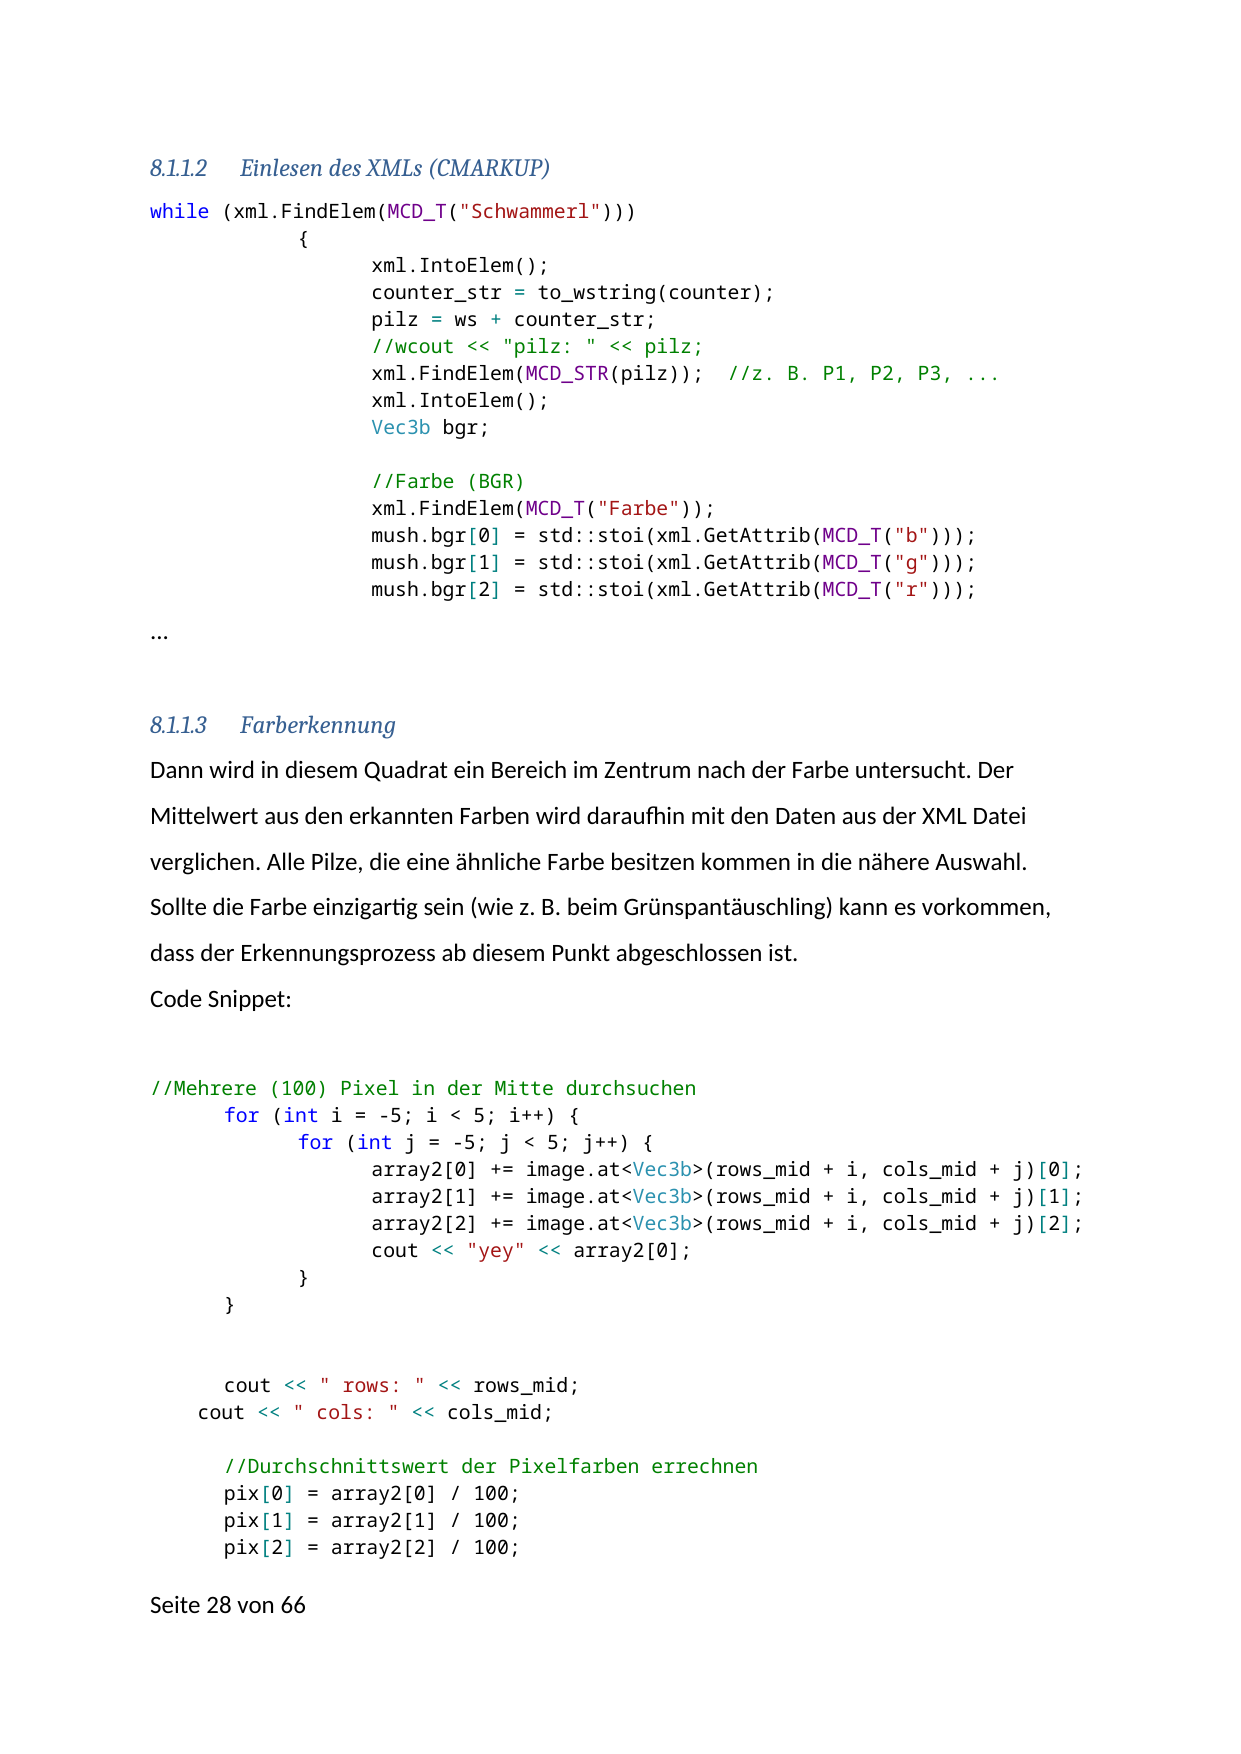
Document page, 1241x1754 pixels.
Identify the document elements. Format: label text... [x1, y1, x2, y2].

text while (xml.FindElem(MCD_T("Schwammerl"))) [150, 197, 1090, 224]
text counter_str = to_wstring(counter); [150, 278, 1090, 305]
text array2[2] += image.at<Vec3b>(rows_mid + i, cols_mid + j)[2]; [150, 1209, 1090, 1236]
text } [150, 1263, 1090, 1290]
text pilz = ws + counter_str; [150, 305, 1090, 332]
text } [150, 1290, 1090, 1317]
text pix[2] = array2[2] / 100; [150, 1533, 1090, 1560]
text mush.bgr[2] = std::stoi(xml.GetAttrib(MCD_T("r"))); [150, 575, 1090, 602]
text for (int i = -5; i < 5; i++) { [150, 1101, 1090, 1128]
text { [150, 224, 1090, 251]
subtitle Einlesen des XMLs (CMARKUP) [150, 154, 1090, 183]
text array2[1] += image.at<Vec3b>(rows_mid + i, cols_mid + j)[1]; [150, 1182, 1090, 1209]
text cout << " cols: " << cols_mid; [150, 1398, 1090, 1425]
text //Durchschnittswert der Pixelfarben errechnen [150, 1452, 1090, 1479]
text mush.bgr[0] = std::stoi(xml.GetAttrib(MCD_T("b"))); [150, 521, 1090, 548]
subtitle Farberkennung [150, 711, 1090, 740]
text pix[0] = array2[0] / 100; [150, 1479, 1090, 1506]
text xml.IntoElem(); [150, 251, 1090, 278]
text Dann wird in diesem Quadrat ein Bereich im Zentrum nach der Farbe untersucht. Der Mittelwert aus den erkannten Farben wird daraufhin mit den Daten aus der XML Datei verglichen. Alle Pilze, die eine ähnliche Farbe besitzen kommen in die nähere Auswahl. [150, 754, 1090, 876]
text cout << " rows: " << rows_mid; [150, 1371, 1090, 1398]
text //wcout << "pilz: " << pilz; [150, 332, 1090, 359]
text Vec3b bgr; [150, 413, 1090, 440]
text array2[0] += image.at<Vec3b>(rows_mid + i, cols_mid + j)[0]; [150, 1155, 1090, 1182]
text xml.FindElem(MCD_T("Farbe")); [150, 494, 1090, 521]
text xml.IntoElem(); [150, 386, 1090, 413]
text //Mehrere (100) Pixel in der Mitte durchsuchen [150, 1074, 1090, 1101]
text pix[1] = array2[1] / 100; [150, 1506, 1090, 1533]
text ... [150, 615, 1090, 646]
text for (int j = -5; j < 5; j++) { [150, 1128, 1090, 1155]
text mush.bgr[1] = std::stoi(xml.GetAttrib(MCD_T("g"))); [150, 548, 1090, 575]
text Sollte die Farbe einzigartig sein (wie z. B. beim Grünspantäuschling) kann es vorkommen, dass der Erkennungsprozess ab diesem Punkt abgeschlossen ist. [150, 891, 1090, 968]
text cout << "yey" << array2[0]; [150, 1236, 1090, 1263]
text Code Snippet: [150, 983, 1090, 1013]
text //Farbe (BGR) [150, 467, 1090, 494]
text xml.FindElem(MCD_STR(pilz)); //z. B. P1, P2, P3, ... [150, 359, 1090, 386]
